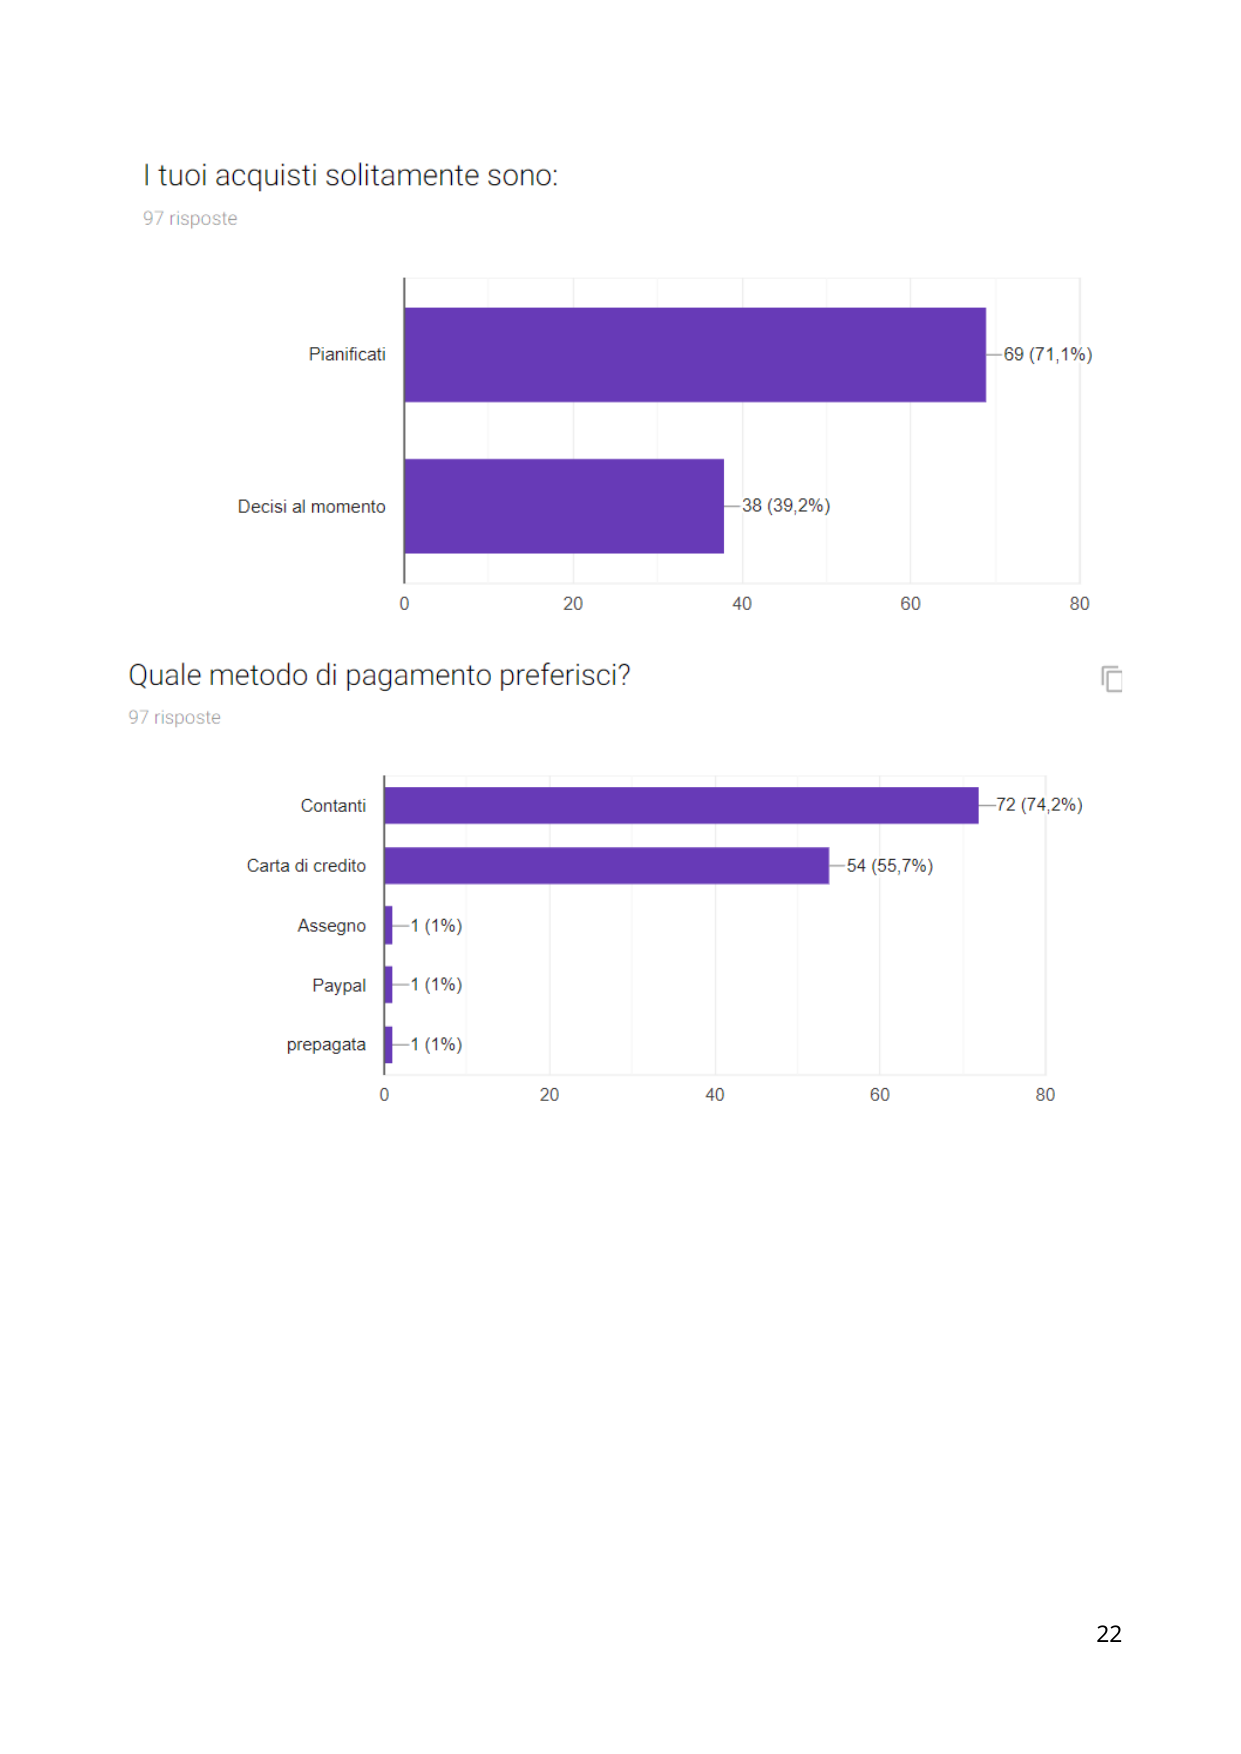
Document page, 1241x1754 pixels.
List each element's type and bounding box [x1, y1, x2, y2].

picture [118, 147, 1123, 640]
picture [118, 658, 1123, 1135]
